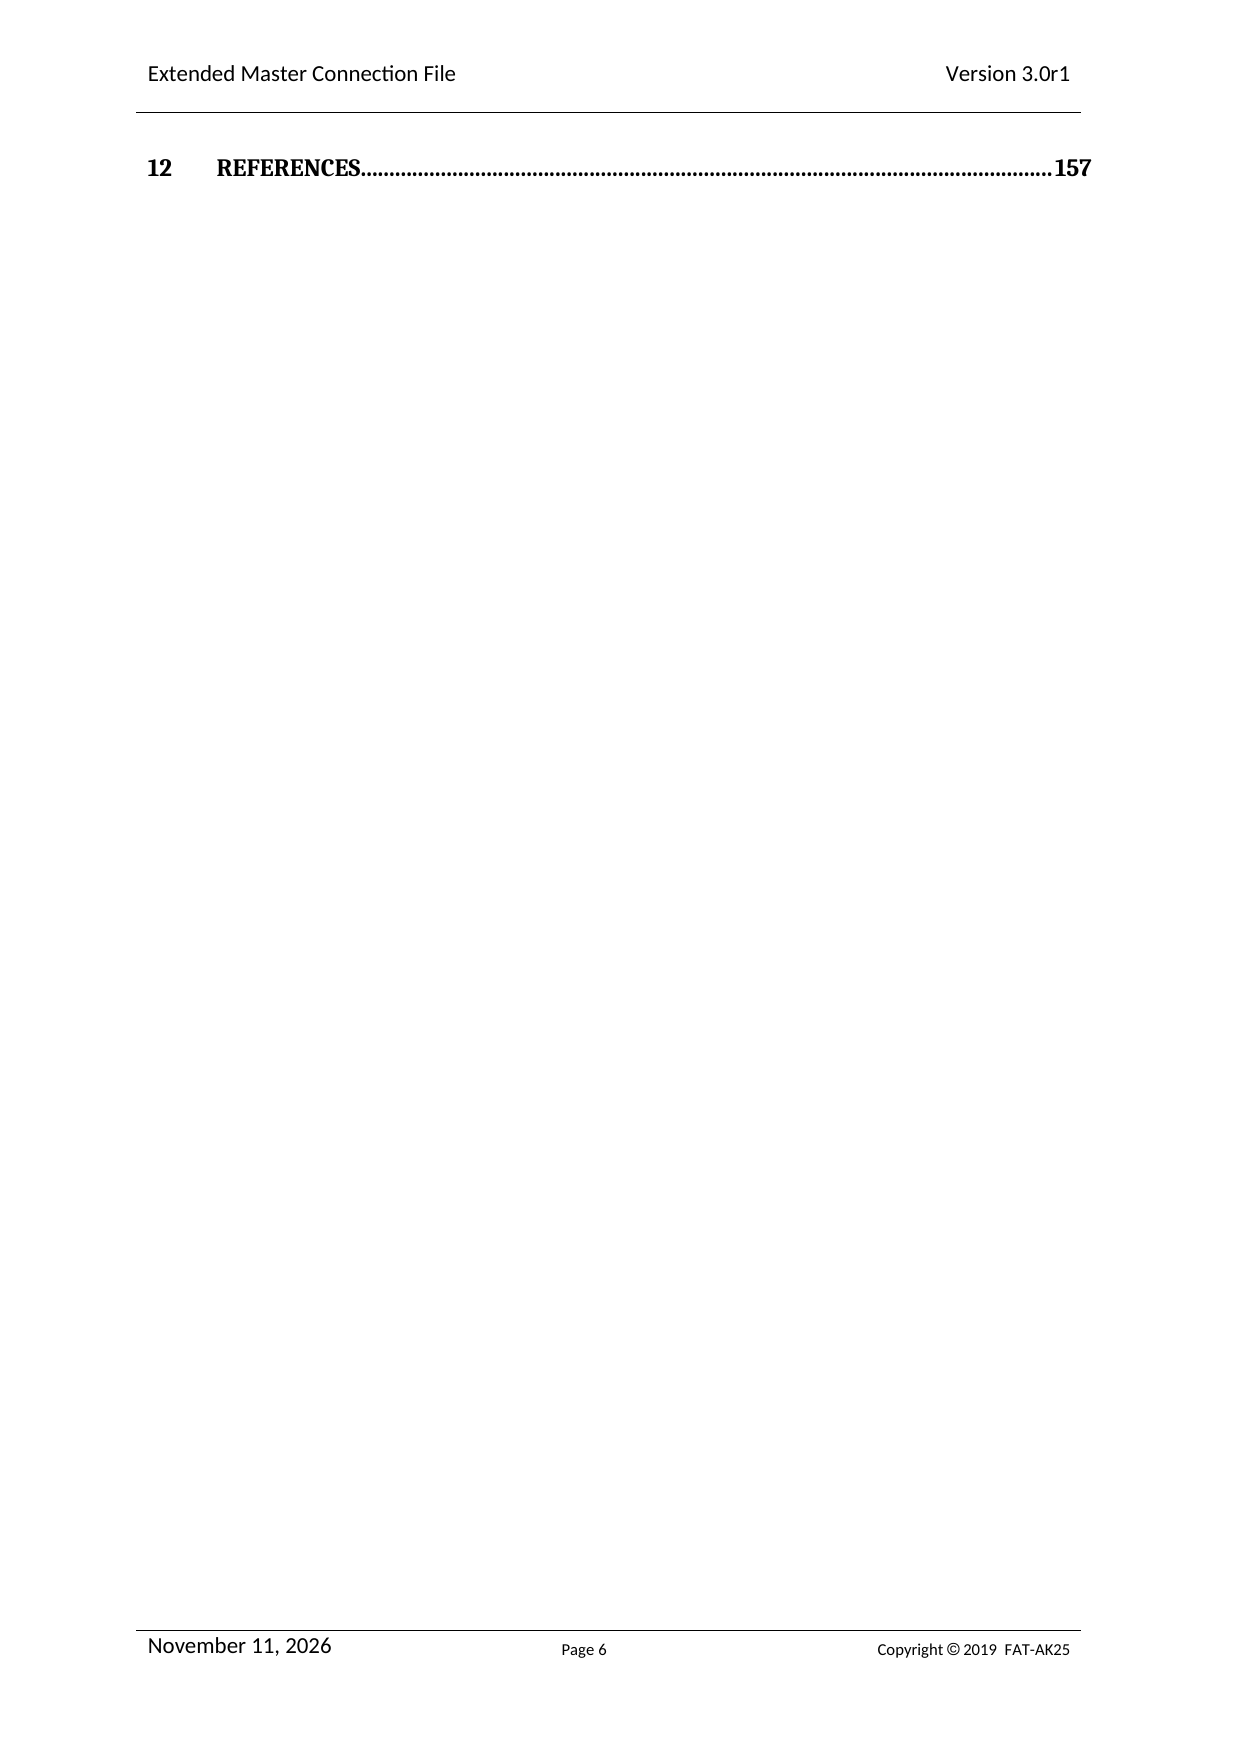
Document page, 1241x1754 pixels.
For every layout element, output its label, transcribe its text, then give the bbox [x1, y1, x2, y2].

text 12 References 157 [148, 154, 1092, 182]
